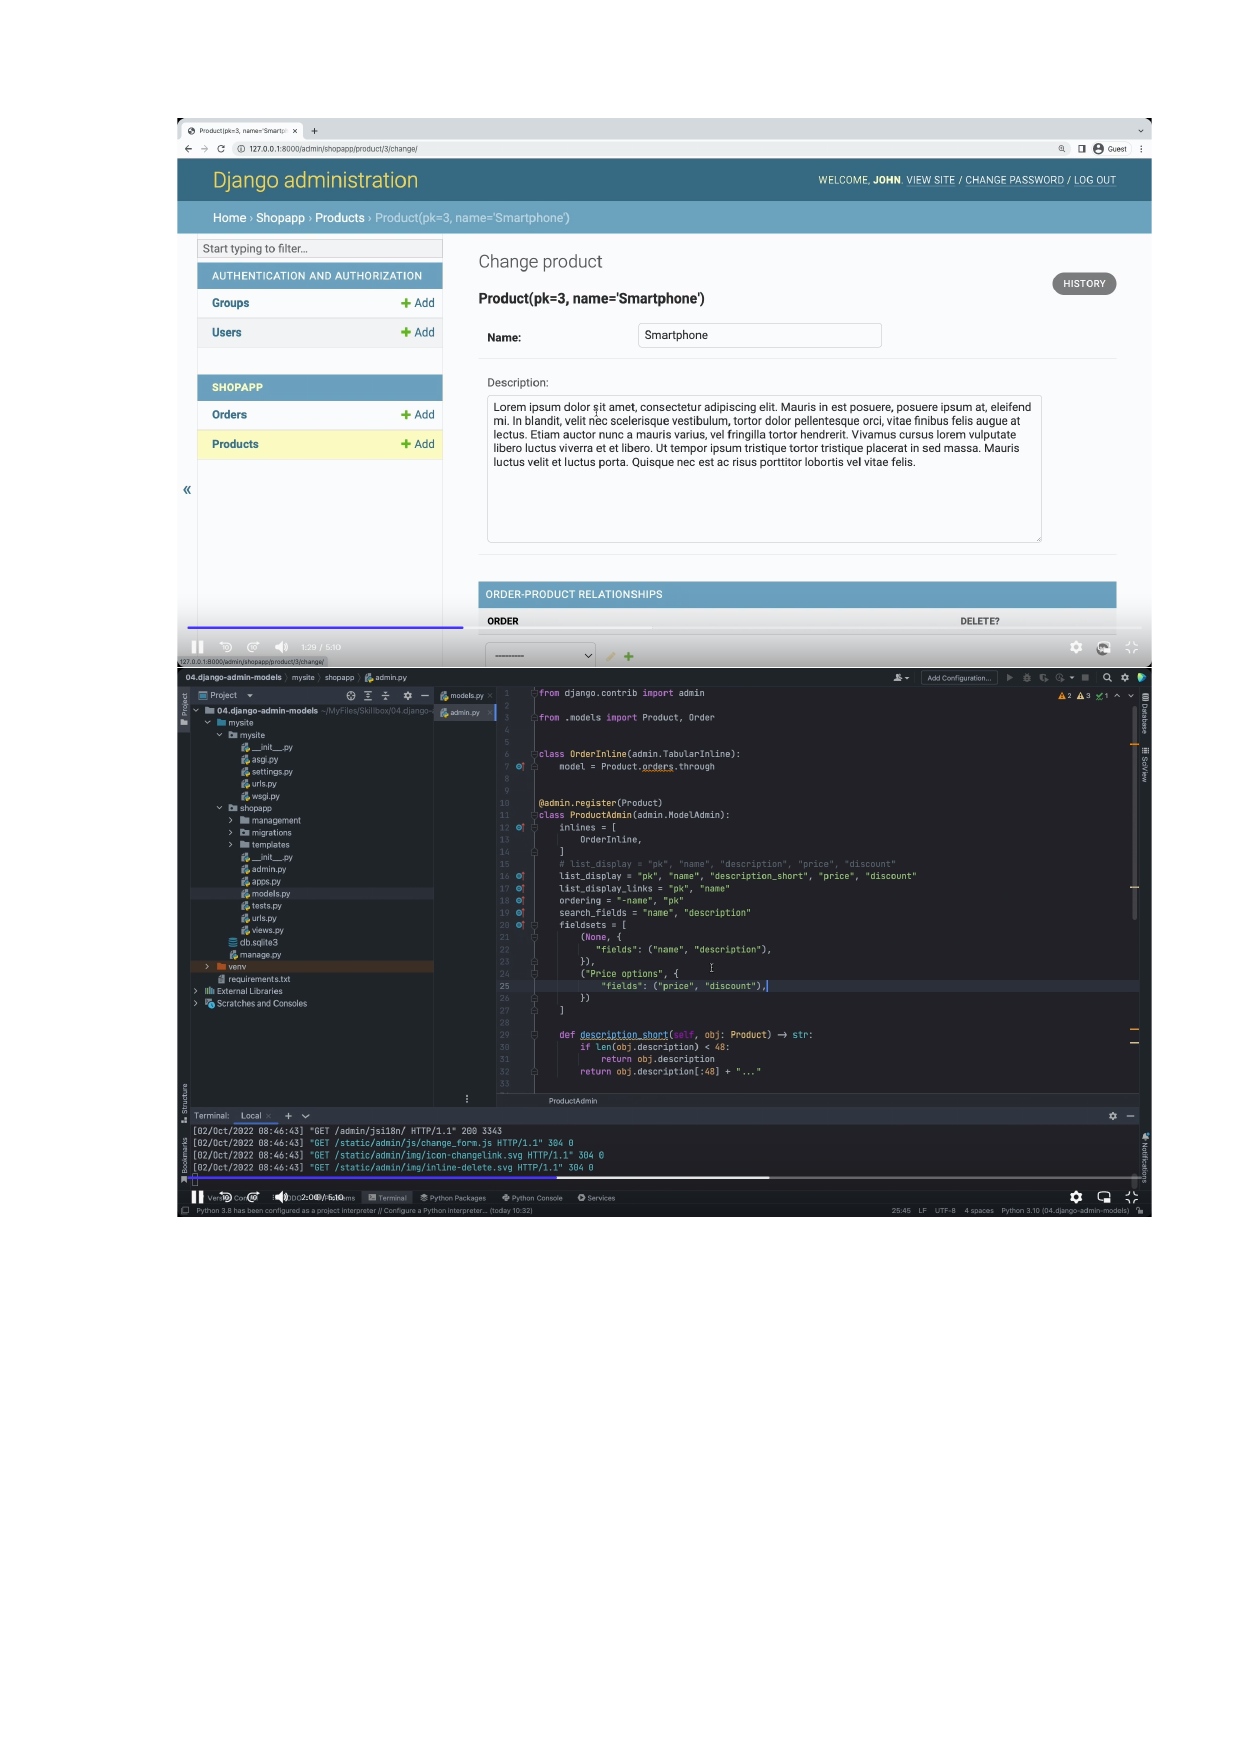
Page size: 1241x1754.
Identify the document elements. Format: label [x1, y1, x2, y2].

picture [177, 118, 1152, 667]
picture [177, 668, 1152, 1217]
